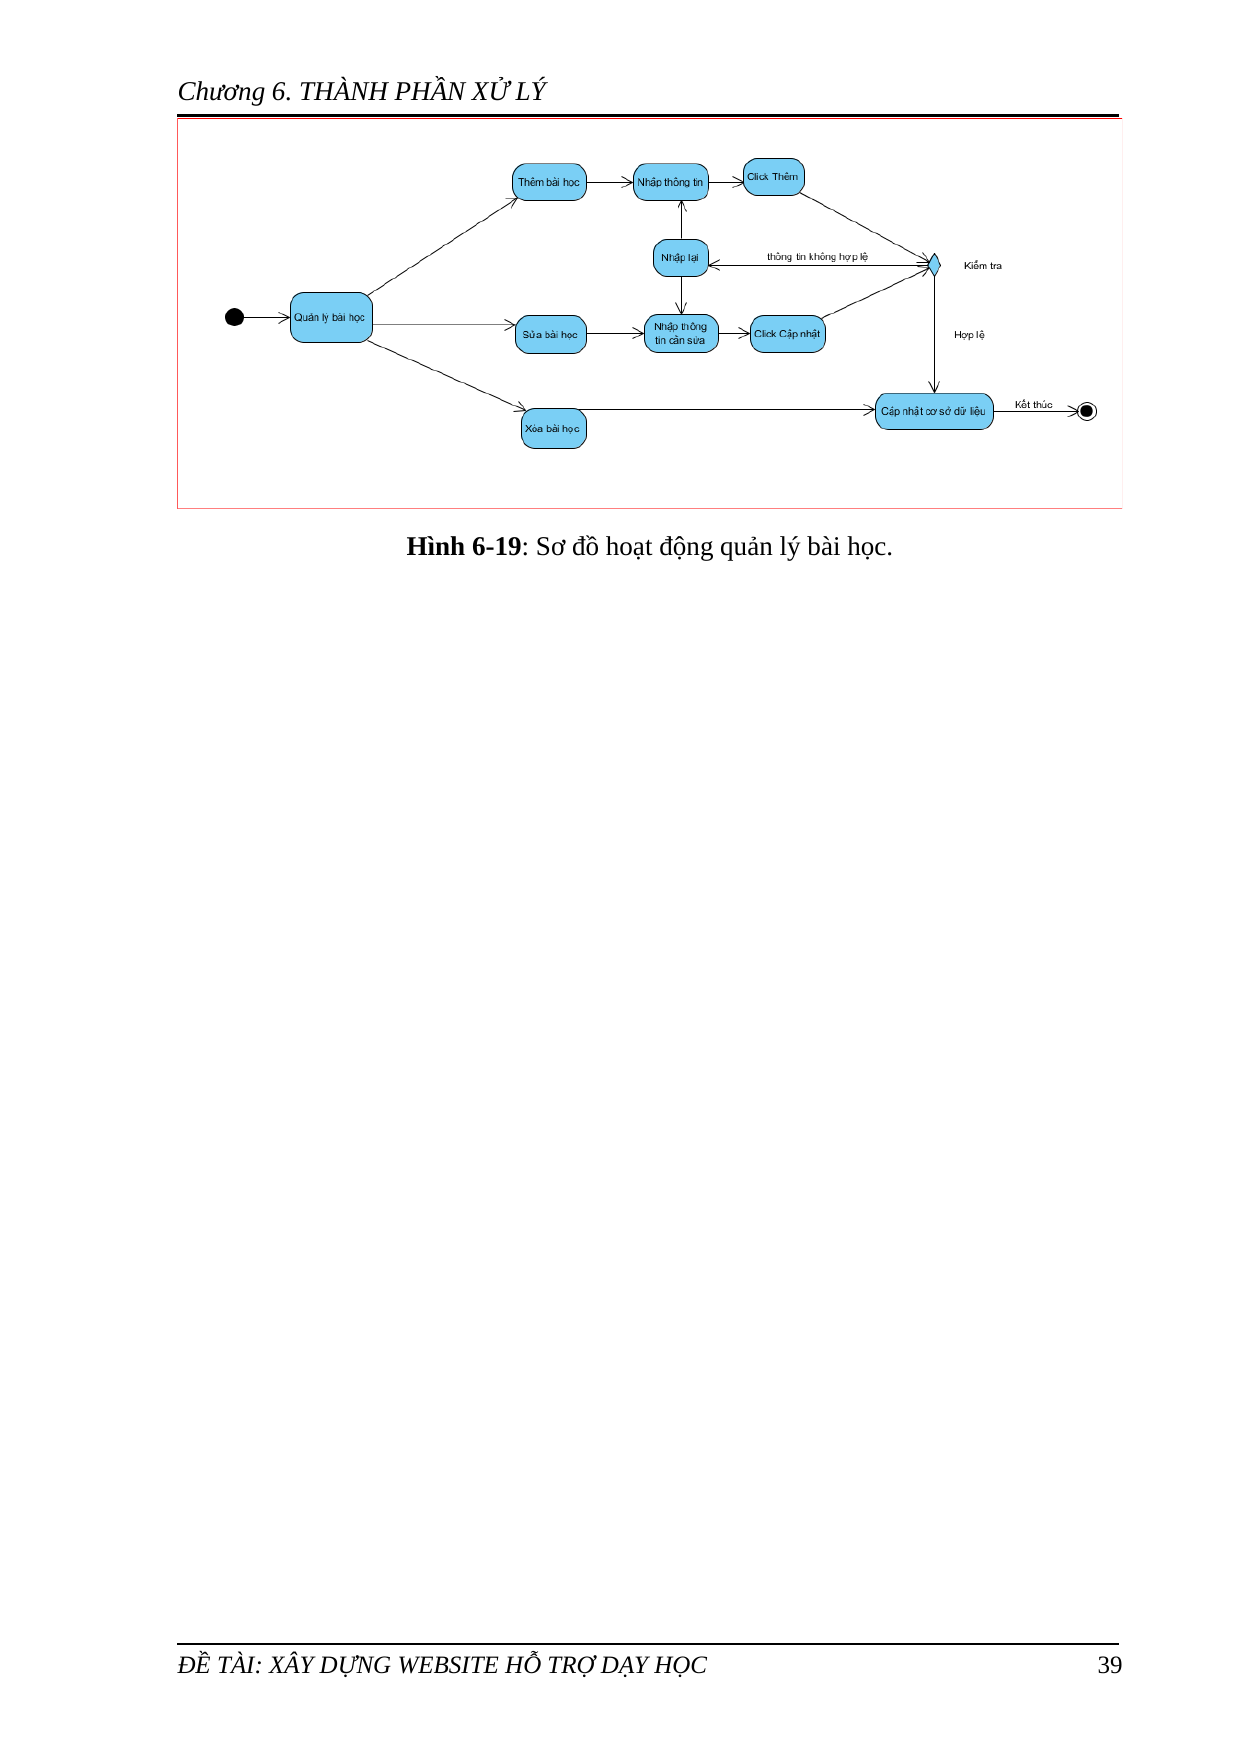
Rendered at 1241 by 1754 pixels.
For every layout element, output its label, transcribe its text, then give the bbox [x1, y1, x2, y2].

picture [177, 118, 1123, 509]
text Hình 6-19: Sơ đồ hoạt động quản lý bài học. [177, 530, 1122, 561]
